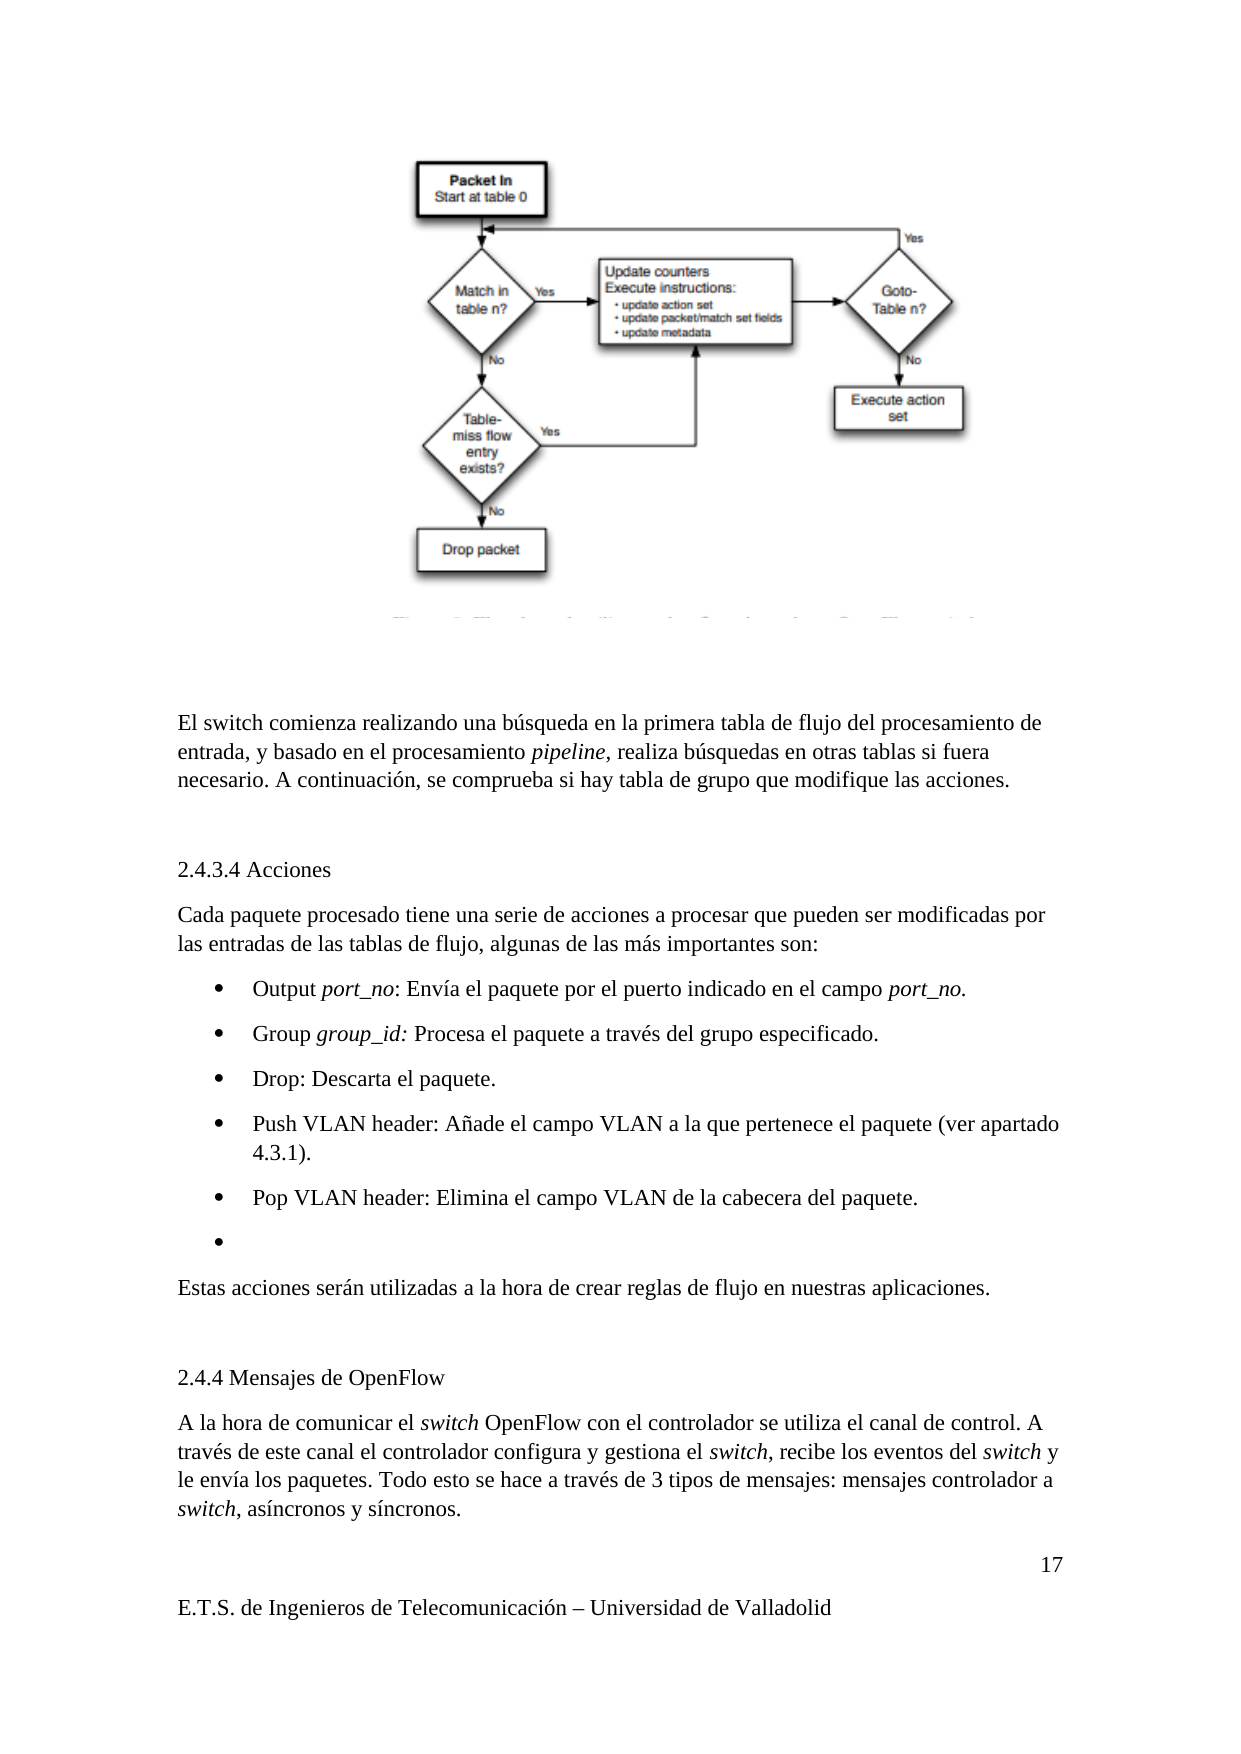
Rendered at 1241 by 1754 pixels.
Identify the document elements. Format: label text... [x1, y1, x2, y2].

list Push VLAN header: Añade el campo VLAN a la que pertenece el paquete (ver apartado 4.3.1). [215, 1110, 1063, 1165]
text Cada paquete procesado tiene una serie de acciones a procesar que pueden ser modificadas por las entradas de las tablas de flujo, algunas de las más importantes son: [177, 902, 1063, 956]
list Group group_id: Procesa el paquete a través del grupo especificado. [215, 1020, 1063, 1047]
text 2.4.4 Mensajes de OpenFlow [177, 1364, 1063, 1391]
picture [195, 128, 1111, 618]
list Output port_no: Envía el paquete por el puerto indicado en el campo port_no. [215, 975, 1063, 1001]
text Estas acciones serán utilizadas a la hora de crear reglas de flujo en nuestras aplicaciones. [177, 1274, 1063, 1301]
list Pop VLAN header: Elimina el campo VLAN de la cabecera del paquete. [215, 1184, 1063, 1210]
text 2.4.3.4 Acciones [177, 856, 1063, 883]
text A la hora de comunicar el switch OpenFlow con el controlador se utiliza el canal de control. A través de este canal el controlador configura y gestiona el switch, recibe los eventos del switch y le envía los paquetes. Todo esto se hace a través de 3 tipos de mensajes: mensajes controlador a switch, asíncronos y síncronos. [177, 1409, 1063, 1521]
list Drop: Descarta el paquete. [215, 1065, 1063, 1092]
text El switch comienza realizando una búsqueda en la primera tabla de flujo del procesamiento de entrada, y basado en el procesamiento pipeline, realiza búsquedas en otras tablas si fuera necesario. A continuación, se comprueba si hay tabla de grupo que modifique las acciones. [177, 709, 1063, 793]
